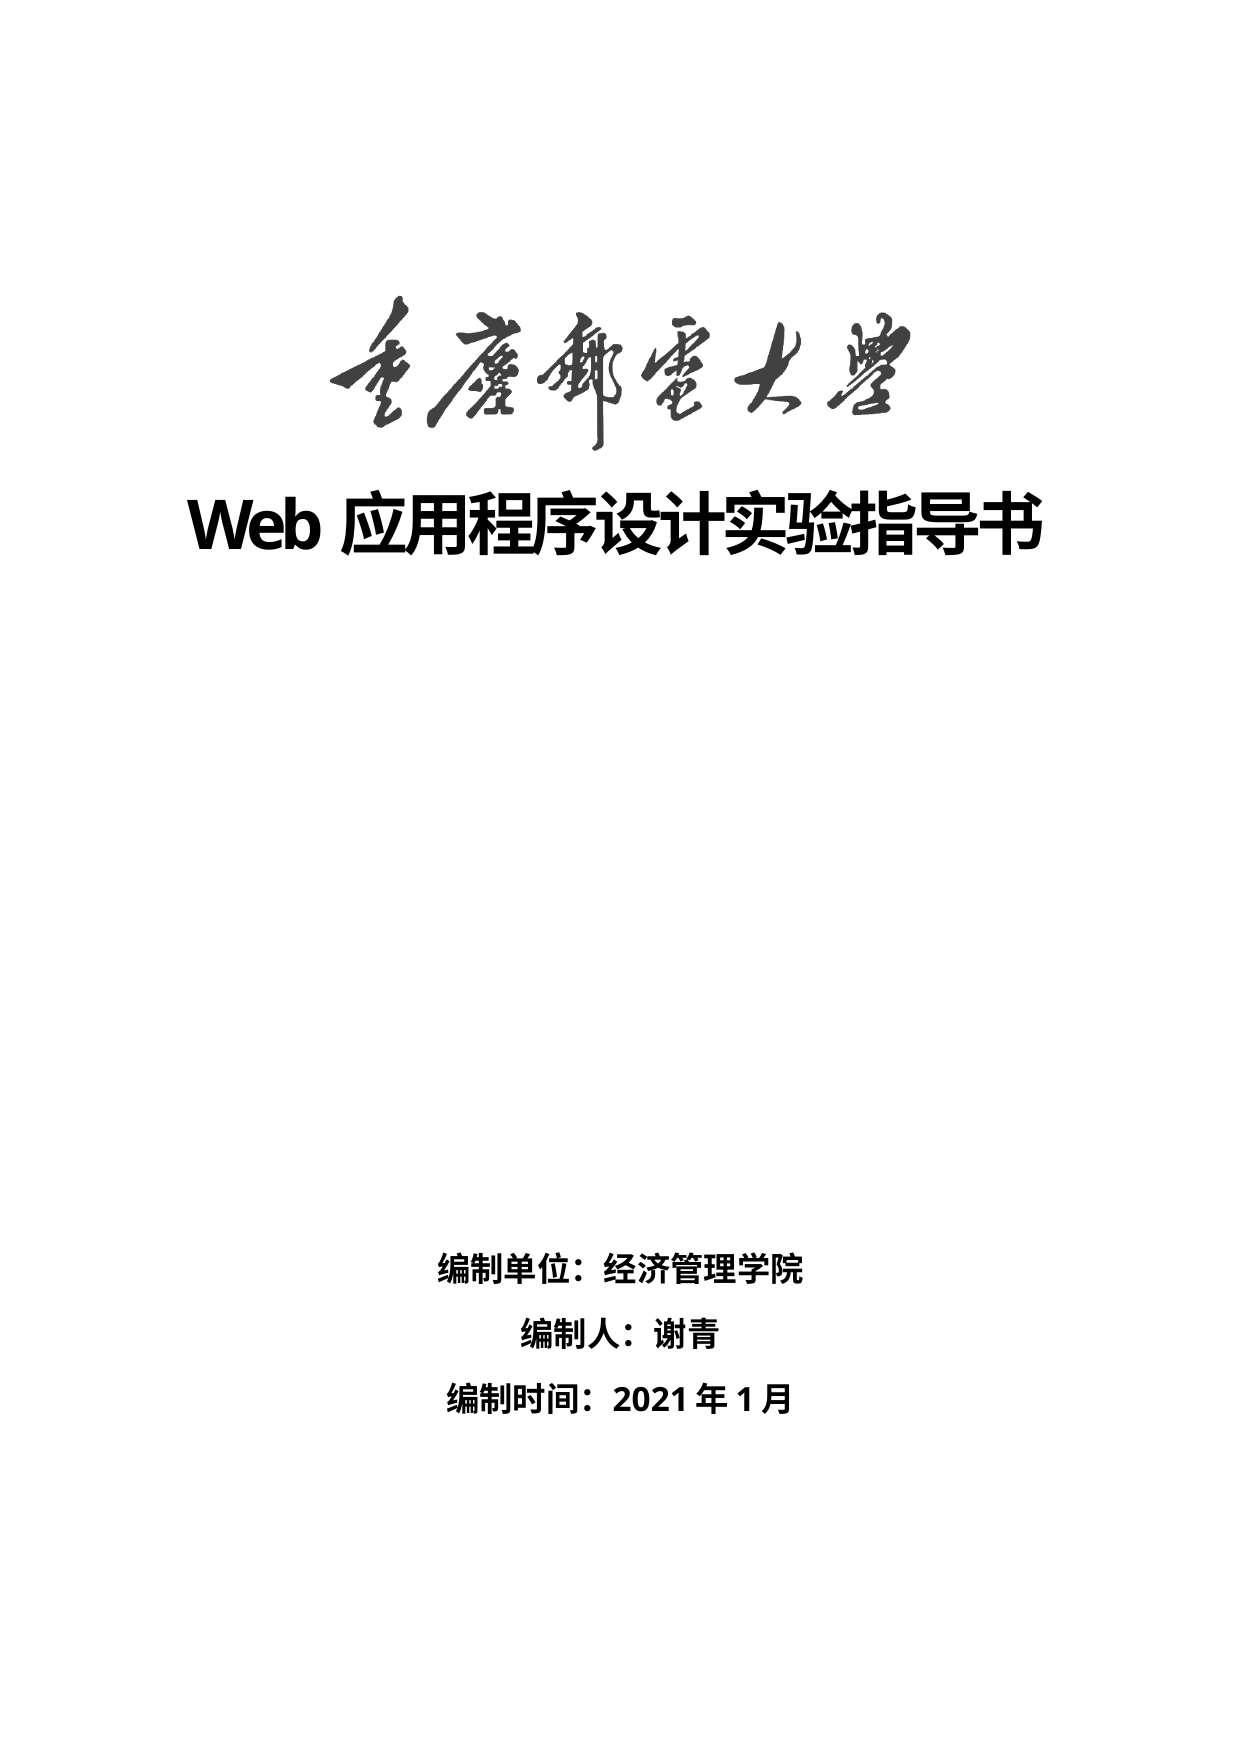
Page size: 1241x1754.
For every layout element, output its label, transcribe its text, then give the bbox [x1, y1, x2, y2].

text Web应用程序设计实验指导书 [187, 454, 1053, 584]
text 编制单位：经济管理学院 [187, 1234, 1053, 1299]
text 编制时间：2021年1月 [187, 1364, 1053, 1429]
text 编制人：谢青 [187, 1299, 1053, 1364]
